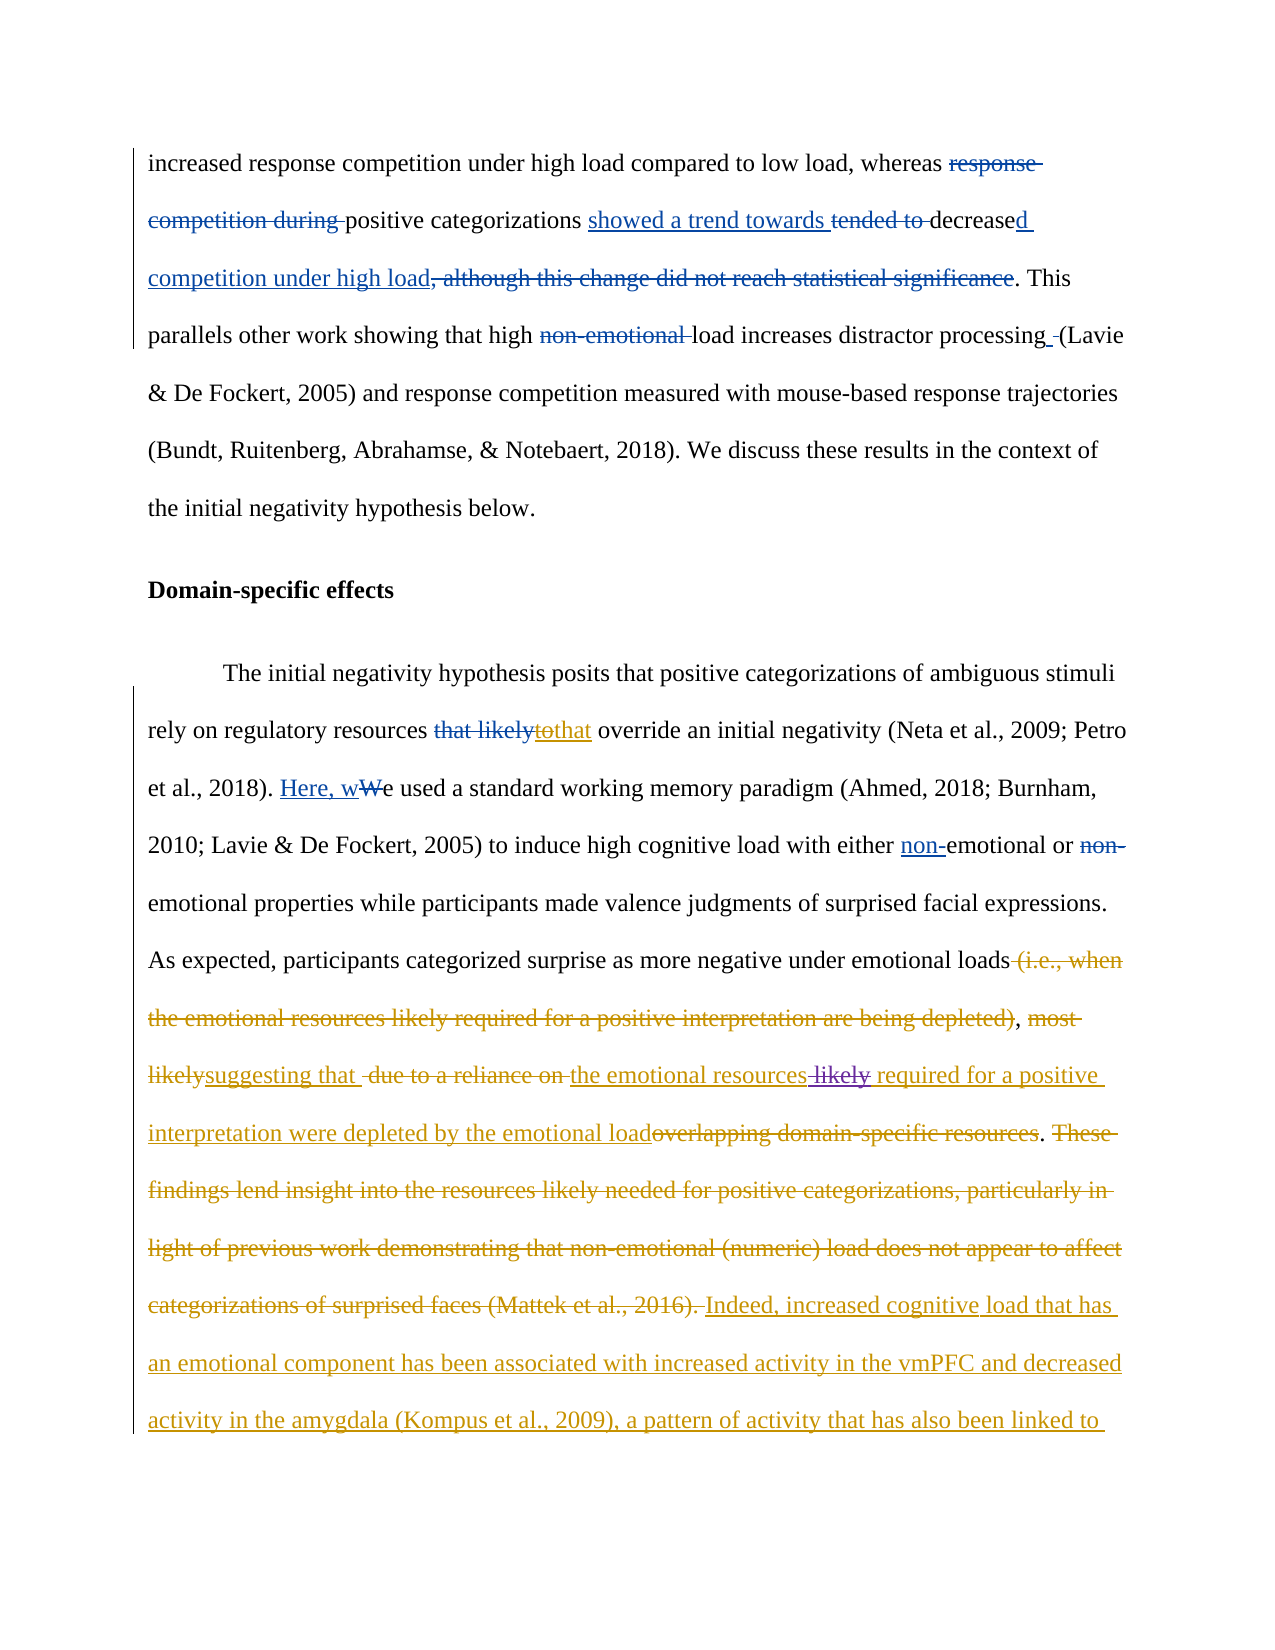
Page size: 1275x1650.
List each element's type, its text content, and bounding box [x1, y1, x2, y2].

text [148, 148, 1127, 521]
text Domain-specific effects [148, 575, 1127, 604]
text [148, 658, 1127, 1434]
